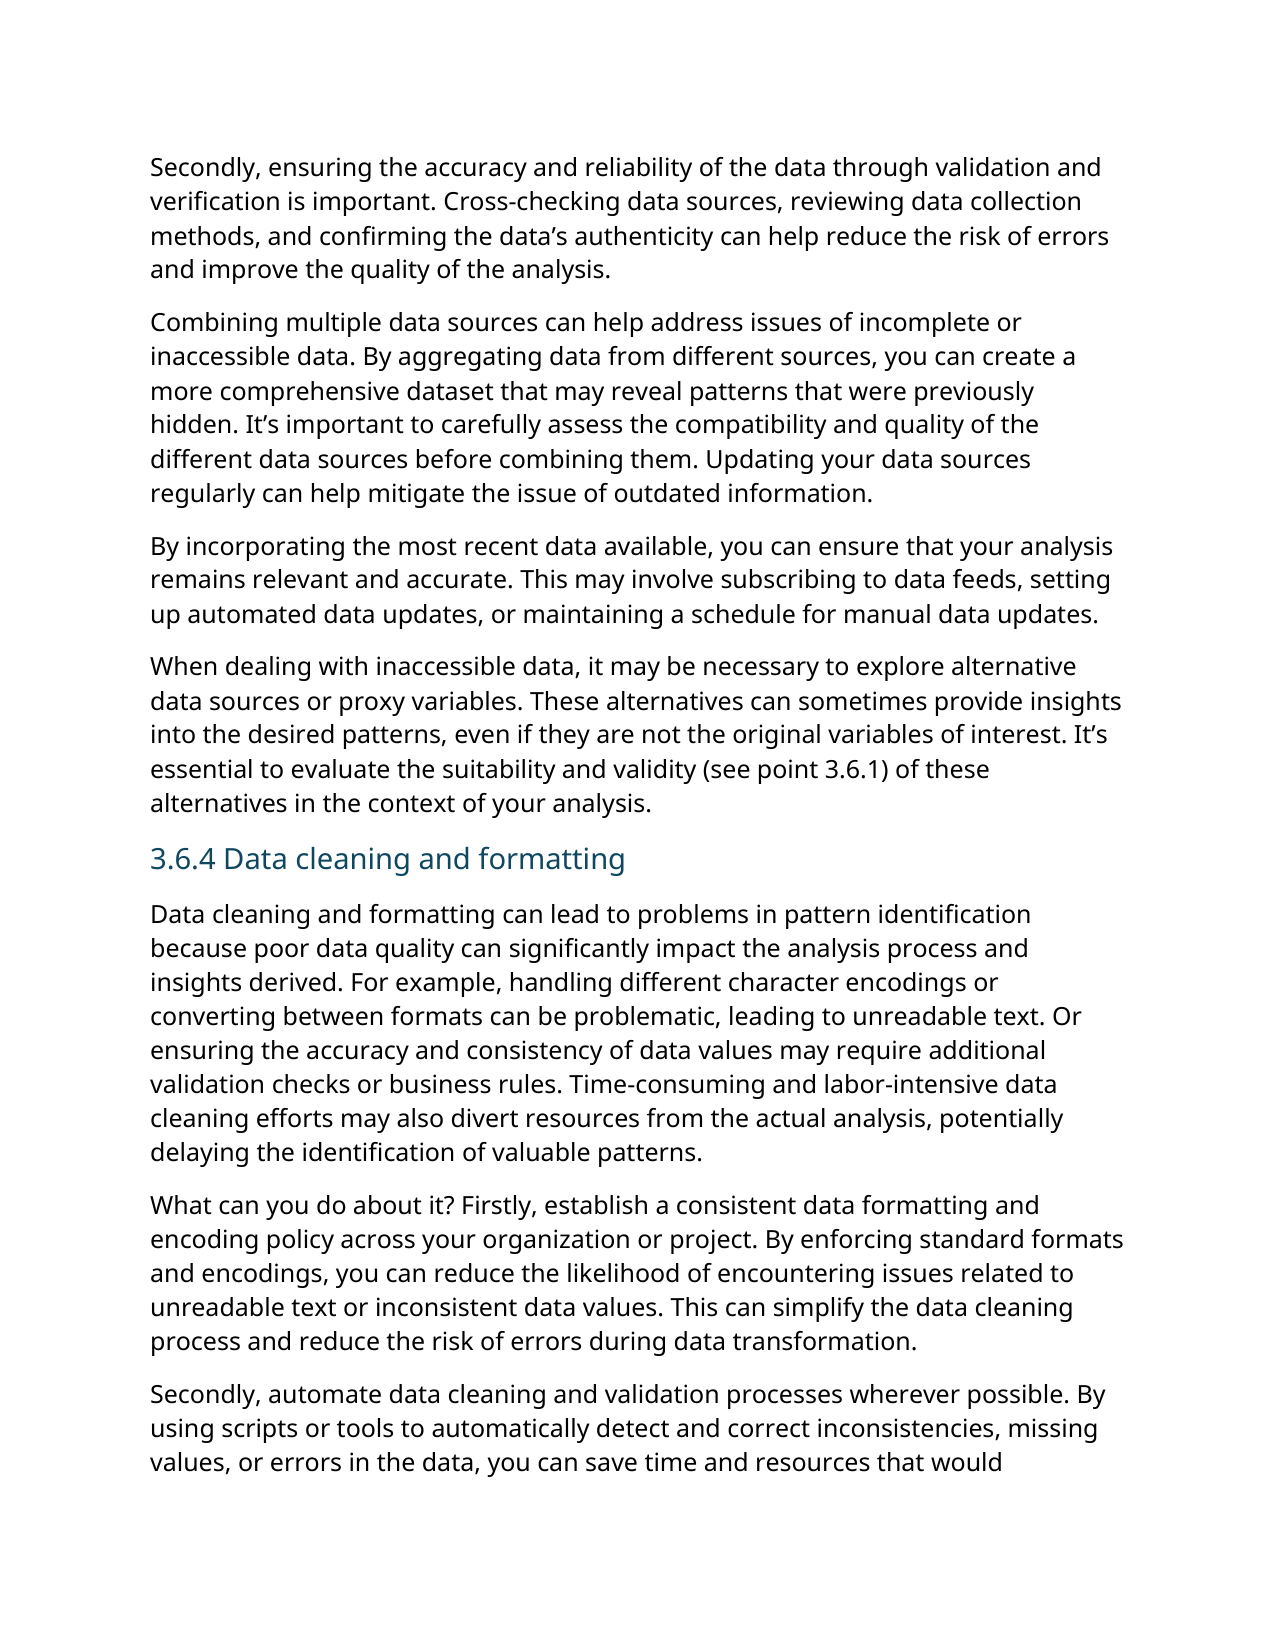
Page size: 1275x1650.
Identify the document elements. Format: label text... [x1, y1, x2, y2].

text Secondly, ensuring the accuracy and reliability of the data through validation and verification is important. Cross-checking data sources, reviewing data collection methods, and confirming the data’s authenticity can help reduce the risk of errors and improve the quality of the analysis. [150, 150, 1125, 286]
text What can you do about it? Firstly, establish a consistent data formatting and encoding policy across your organization or project. By enforcing standard formats and encodings, you can reduce the likelihood of encountering issues related to unreadable text or inconsistent data values. This can simplify the data cleaning process and reduce the risk of errors during data transformation. [150, 1188, 1125, 1358]
text Data cleaning and formatting can lead to problems in pattern identification because poor data quality can significantly impact the analysis process and insights derived. For example, handling different character encodings or converting between formats can be problematic, leading to unreadable text. Or ensuring the accuracy and consistency of data values may require additional validation checks or business rules. Time-consuming and labor-intensive data cleaning efforts may also divert resources from the actual analysis, potentially delaying the identification of valuable patterns. [150, 897, 1125, 1169]
subtitle 3.6.4 Data cleaning and formatting [150, 838, 1125, 878]
text Combining multiple data sources can help address issues of incomplete or inaccessible data. By aggregating data from different sources, you can create a more comprehensive dataset that may reveal patterns that were previously hidden. It’s important to carefully assess the compatibility and quality of the different data sources before combining them. Updating your data sources regularly can help mitigate the issue of outdated information. [150, 305, 1125, 509]
text When dealing with inaccessible data, it may be necessary to explore alternative data sources or proxy variables. These alternatives can sometimes provide insights into the desired patterns, even if they are not the original variables of interest. It’s essential to evaluate the suitability and validity (see point 3.6.1) of these alternatives in the context of your analysis. [150, 649, 1125, 819]
text By incorporating the most recent data available, you can ensure that your analysis remains relevant and accurate. This may involve subscribing to data feeds, setting up automated data updates, or maintaining a schedule for manual data updates. [150, 528, 1125, 630]
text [150, 1377, 1125, 1479]
